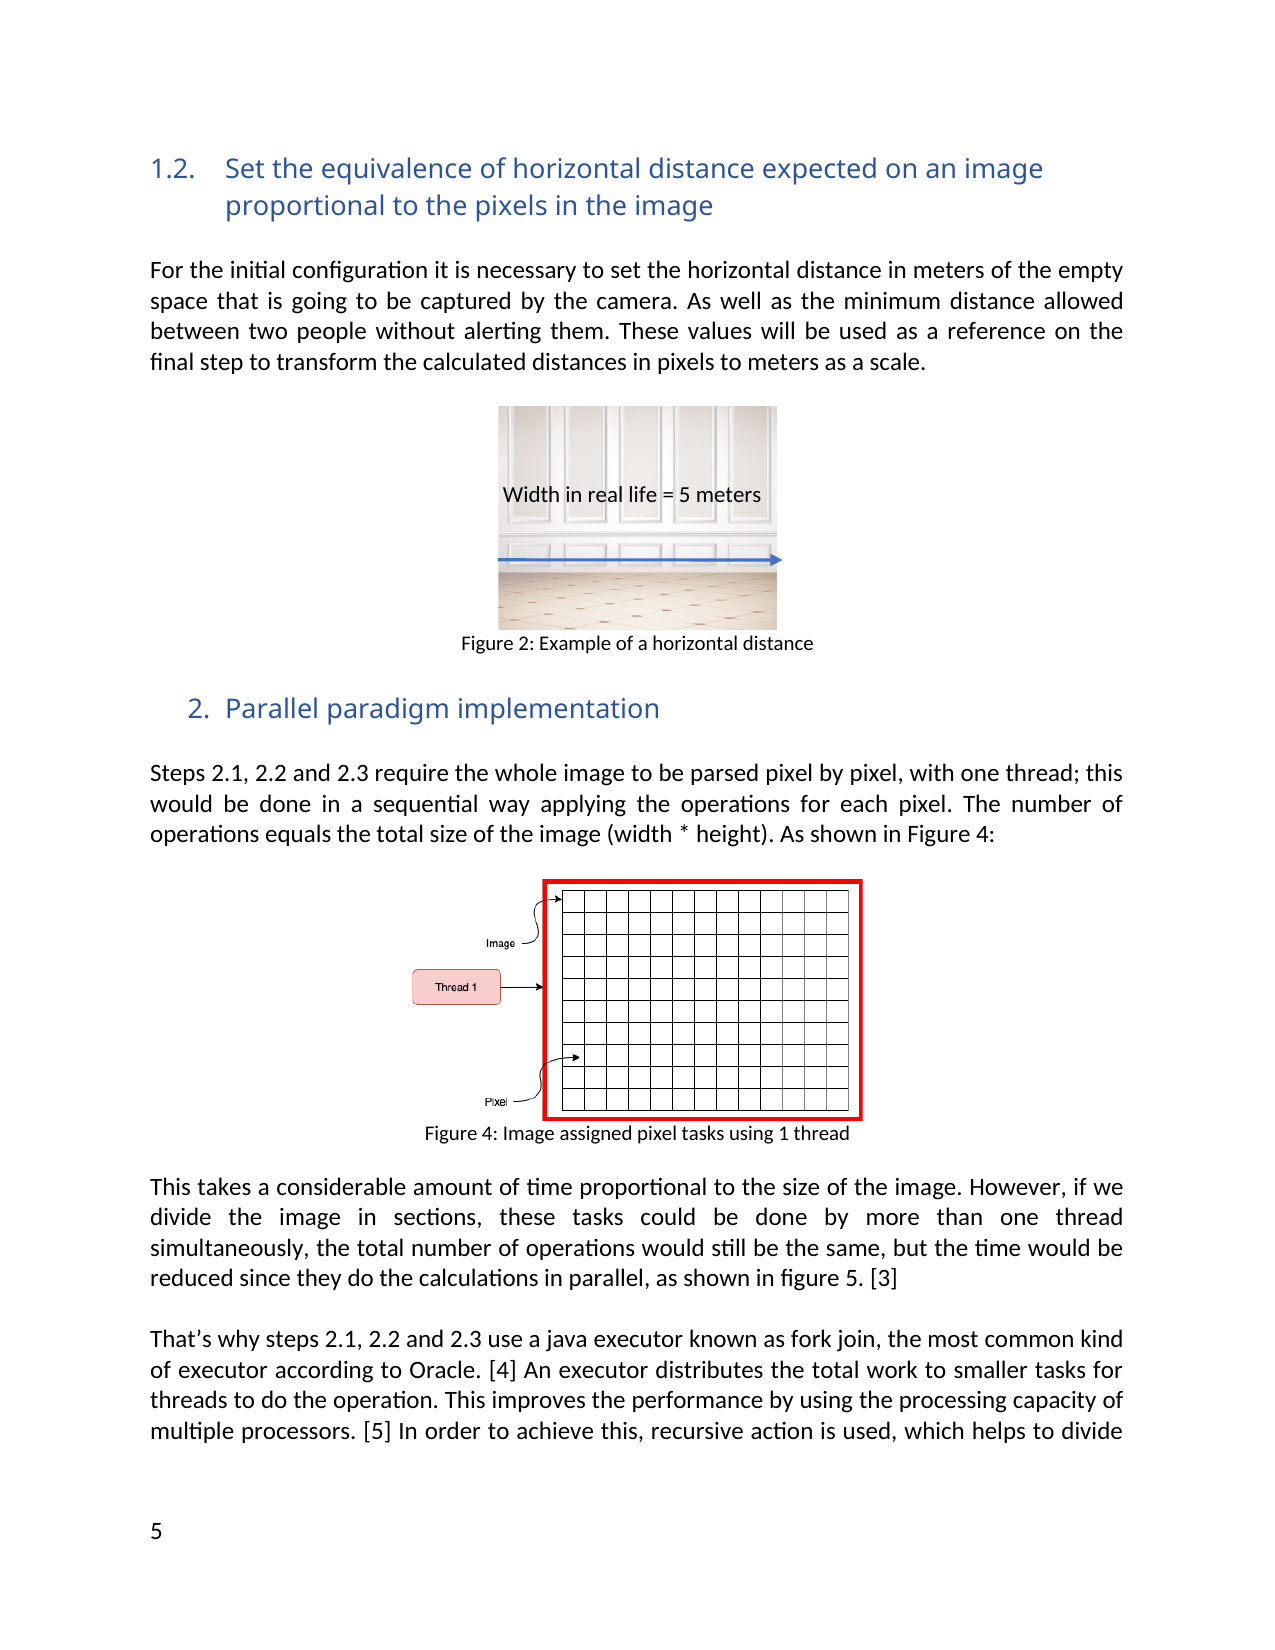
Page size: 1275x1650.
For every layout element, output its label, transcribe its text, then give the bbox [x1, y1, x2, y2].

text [150, 1324, 1125, 1446]
picture [412, 879, 863, 1121]
text This takes a considerable amount of time proportional to the size of the image. However, if we divide the image in sections, these tasks could be done by more than one thread simultaneously, the total number of operations would still be the same, but the time would be reduced since they do the calculations in parallel, as shown in figure 5. [3] [150, 1171, 1125, 1293]
text For the initial configuration it is necessary to set the horizontal distance in meters of the empty space that is going to be captured by the camera. As well as the minimum distance allowed between two people without alerting them. These values will be used as a reference on the final step to transform the calculated distances in pixels to meters as a scale. [150, 254, 1125, 376]
text Figure 4: Image assigned pixel tasks using 1 thread [150, 1120, 1125, 1146]
text Figure 2: Example of a horizontal distance [150, 630, 1125, 655]
picture [498, 406, 777, 558]
text Steps 2.1, 2.2 and 2.3 require the whole image to be parsed pixel by pixel, with one thread; this would be done in a sequential way applying the operations for each pixel. The number of operations equals the total size of the image (width * height). As shown in Figure 4: [150, 757, 1125, 849]
subtitle Parallel paradigm implementation [187, 690, 1125, 727]
picture [498, 562, 777, 630]
subtitle Set the equivalence of horizontal distance expected on an image proportional to the pixels in the image [150, 150, 1125, 224]
